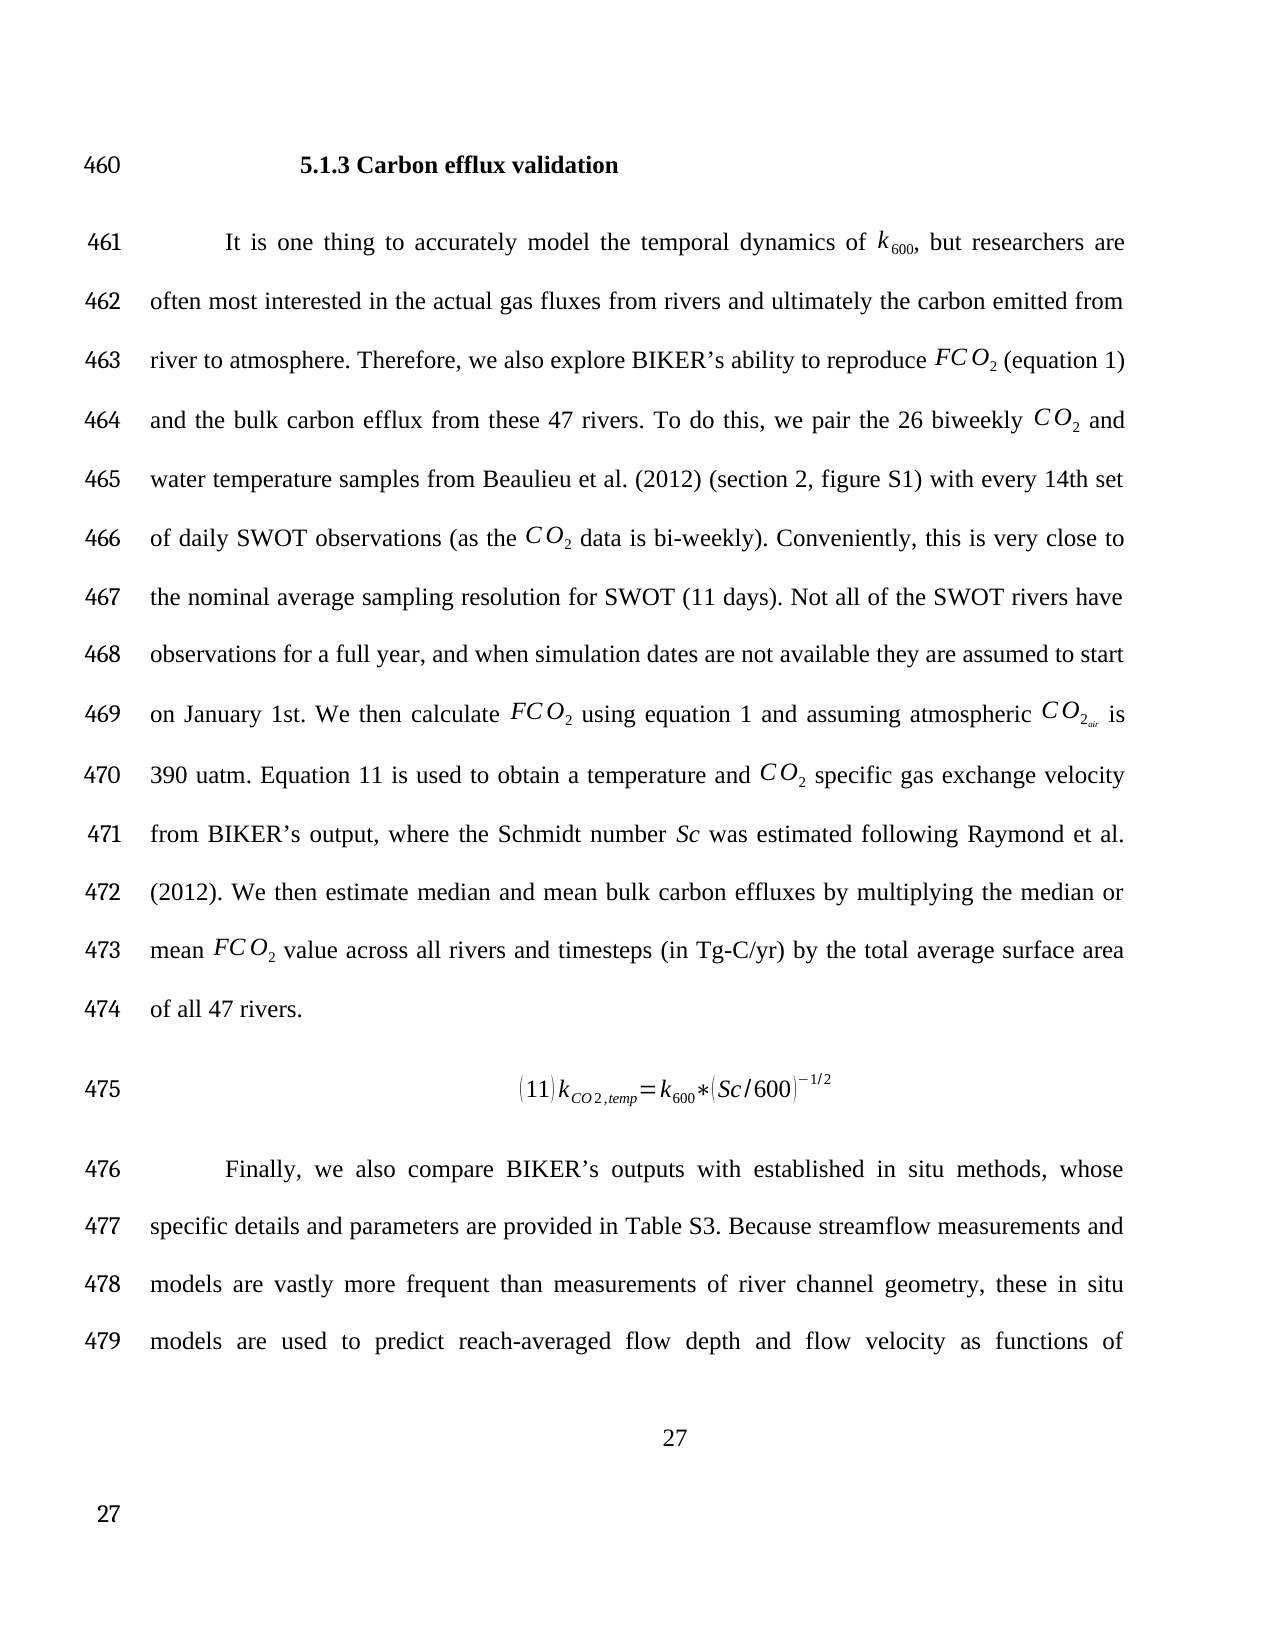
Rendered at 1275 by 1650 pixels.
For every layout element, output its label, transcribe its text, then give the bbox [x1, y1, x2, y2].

text It is one thing to accurately model the temporal dynamics of , but researchers are often most interested in the actual gas fluxes from rivers and ultimately the carbon emitted from river to atmosphere. Therefore, we also explore BIKER’s ability to reproduce (equation 1) and the bulk carbon efflux from these 47 rivers. To do this, we pair the 26 biweekly and water temperature samples from Beaulieu et al. (2012) (section 2, figure S1) with every 14th set of daily SWOT observations (as the data is bi-weekly). Conveniently, this is very close to the nominal average sampling resolution for SWOT (11 days). Not all of the SWOT rivers have observations for a full year, and when simulation dates are not available they are assumed to start on January 1st. We then calculate using equation 1 and assuming atmospheric is 390 uatm. Equation 11 is used to obtain a temperature and specific gas exchange velocity from BIKER’s output, where the Schmidt number Sc was estimated following Raymond et al. (2012). We then estimate median and mean bulk carbon effluxes by multiplying the median or mean value across all rivers and timesteps (in Tg-C/yr) by the total average surface area of all 47 rivers. [150, 226, 1125, 1023]
subtitle 5.1.3 Carbon efflux validation [225, 150, 1125, 179]
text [150, 1154, 1125, 1355]
